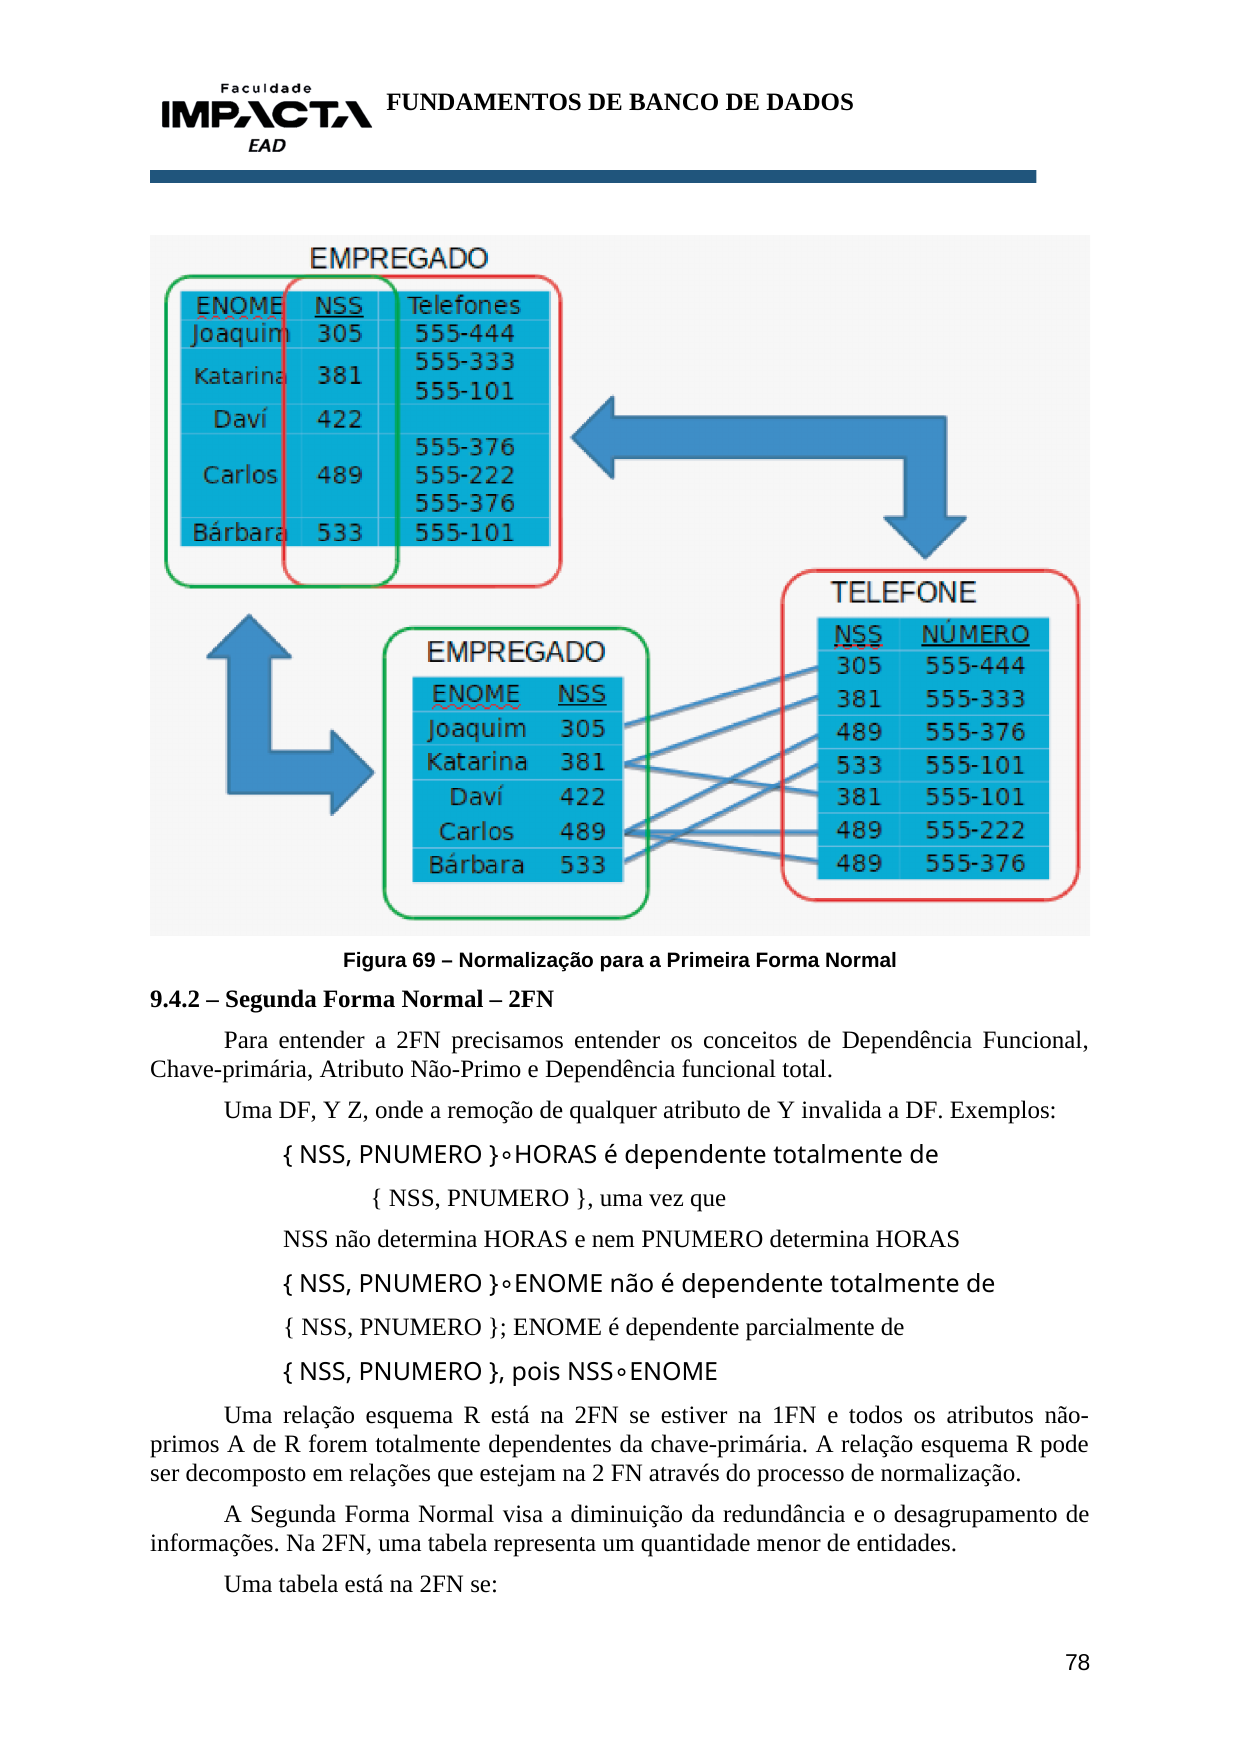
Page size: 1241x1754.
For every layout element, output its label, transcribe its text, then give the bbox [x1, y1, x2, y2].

picture [150, 235, 1091, 936]
text A Segunda Forma Normal visa a diminuição da redundância e o desagrupamento de informações. Na 2FN, uma tabela representa um quantidade menor de entidades. [150, 1499, 1090, 1556]
text { NSS, PNUMERO }∘ENOME não é dependente totalmente de [150, 1266, 1090, 1300]
text { NSS, PNUMERO }, pois NSS∘ENOME [150, 1353, 1090, 1388]
text Uma DF, Y Z, onde a remoção de qualquer atributo de Y invalida a DF. Exemplos: [150, 1095, 1090, 1124]
text Para entender a 2FN precisamos entender os conceitos de Dependência Funcional, Chave-primária, Atributo Não-Primo e Dependência funcional total. [150, 1025, 1090, 1083]
text NSS não determina HORAS e nem PNUMERO determina HORAS [150, 1224, 1090, 1253]
text Figura 69 – Normalização para a Primeira Forma Normal [150, 948, 1090, 972]
picture [150, 170, 1037, 183]
text { NSS, PNUMERO }; ENOME é dependente parcialmente de [150, 1312, 1090, 1341]
text { NSS, PNUMERO }∘HORAS é dependente totalmente de [150, 1137, 1090, 1171]
picture [150, 75, 379, 161]
text 9.4.2 – Segunda Forma Normal – 2FN [150, 984, 1090, 1013]
text Uma relação esquema R está na 2FN se estiver na 1FN e todos os atributos não-primos A de R forem totalmente dependentes da chave-primária. A relação esquema R pode ser decomposto em relações que estejam na 2 FN através do processo de normalização. [150, 1400, 1090, 1486]
text Uma tabela está na 2FN se: [150, 1569, 1090, 1598]
text { NSS, PNUMERO }, uma vez que [150, 1183, 1090, 1212]
